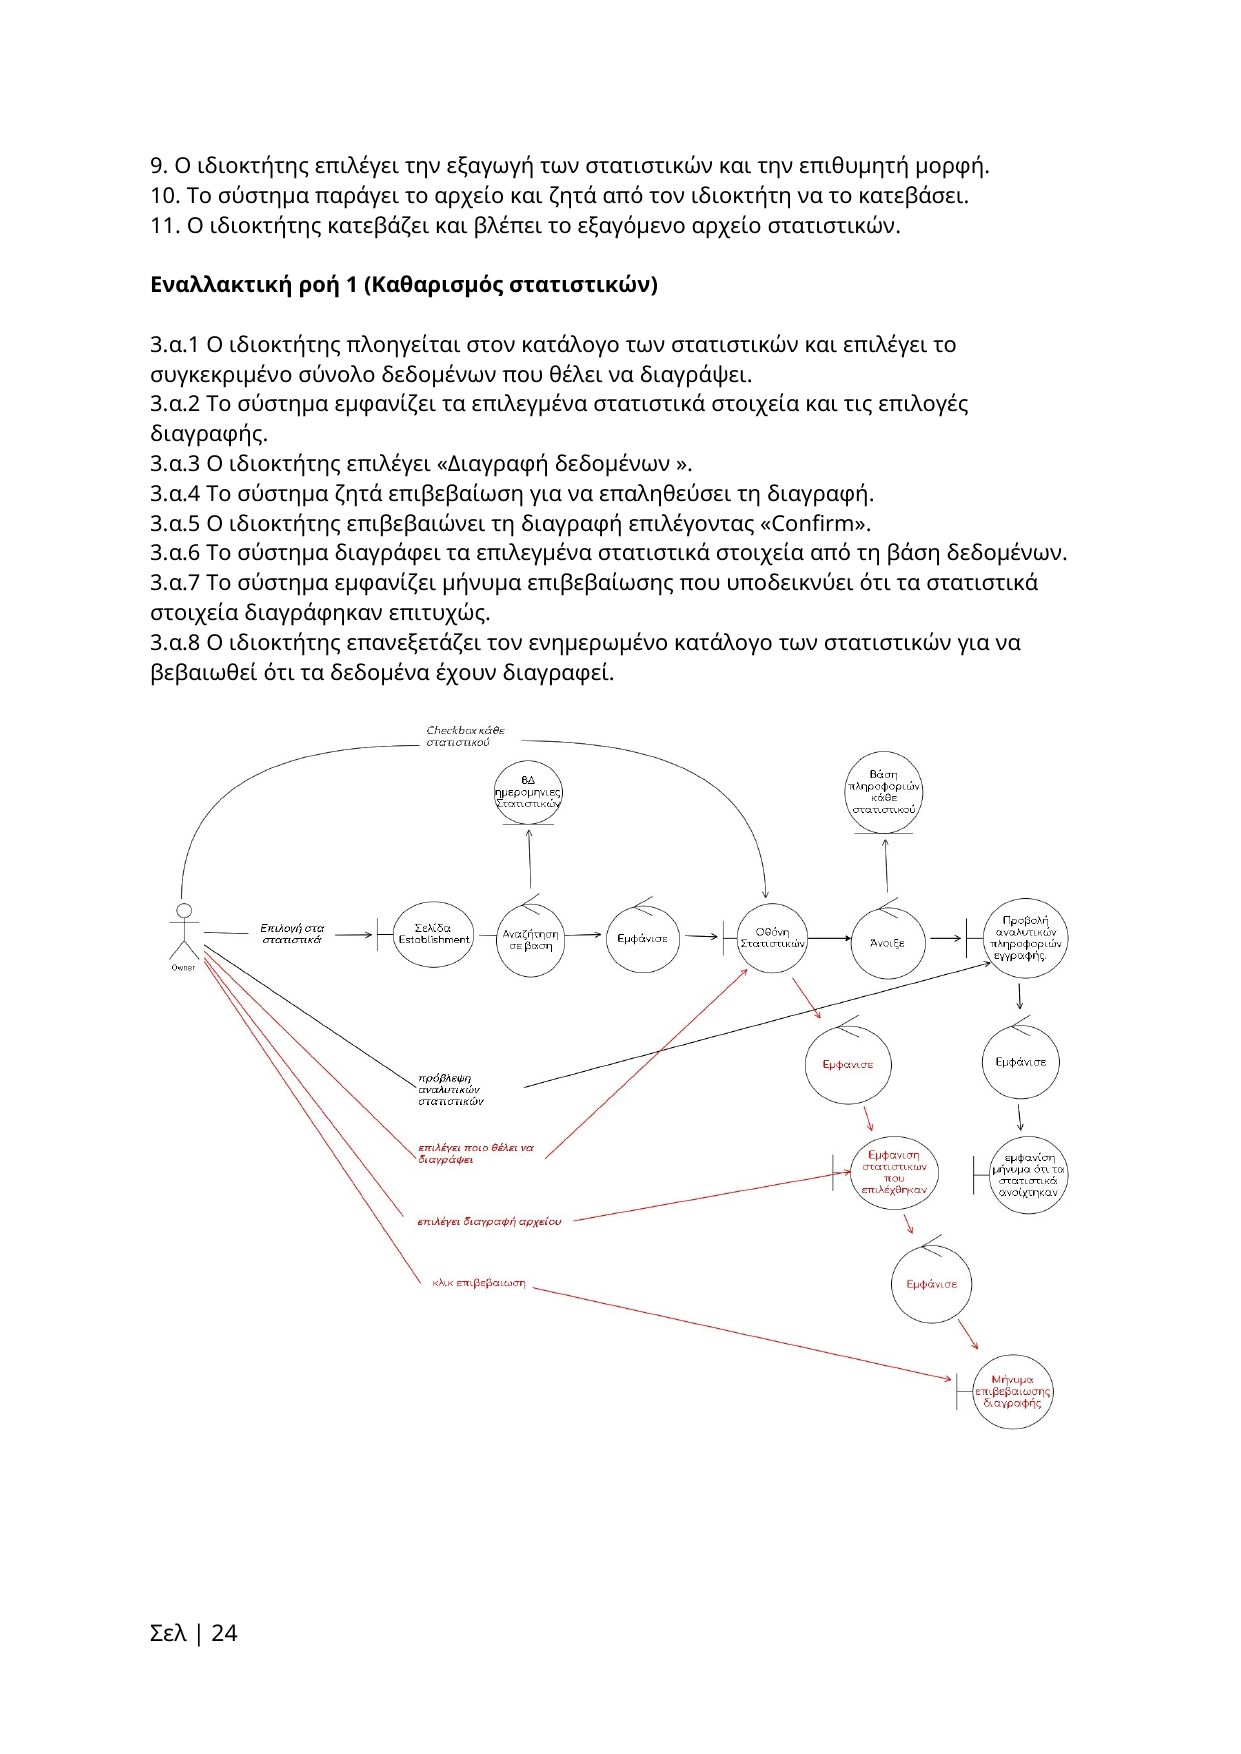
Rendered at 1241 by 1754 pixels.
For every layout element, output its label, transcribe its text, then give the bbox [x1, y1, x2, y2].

text Εναλλακτική ροή 1 (Καθαρισμός στατιστικών) [150, 269, 1090, 299]
text 3.α.3 Ο ιδιοκτήτης επιλέγει «Διαγραφή δεδομένων ». [150, 448, 1090, 478]
text 3.α.1 Ο ιδιοκτήτης πλοηγείται στον κατάλογο των στατιστικών και επιλέγει το συγκεκριμένο σύνολο δεδομένων που θέλει να διαγράψει. [150, 329, 1090, 388]
text 3.α.7 Το σύστημα εμφανίζει μήνυμα επιβεβαίωσης που υποδεικνύει ότι τα στατιστικά στοιχεία διαγράφηκαν επιτυχώς. [150, 567, 1090, 627]
text 10. Το σύστημα παράγει το αρχείο και ζητά από τον ιδιοκτήτη να το κατεβάσει. [150, 180, 1090, 209]
text 3.α.5 Ο ιδιοκτήτης επιβεβαιώνει τη διαγραφή επιλέγοντας «Confirm». [150, 507, 1090, 537]
text 3.α.8 Ο ιδιοκτήτης επανεξετάζει τον ενημερωμένο κατάλογο των στατιστικών για να βεβαιωθεί ότι τα δεδομένα έχουν διαγραφεί. [150, 627, 1090, 686]
text 3.α.2 Το σύστημα εμφανίζει τα επιλεγμένα στατιστικά στοιχεία και τις επιλογές διαγραφής. [150, 388, 1090, 448]
picture [150, 716, 1091, 1439]
text 3.α.4 Το σύστημα ζητά επιβεβαίωση για να επαληθεύσει τη διαγραφή. [150, 478, 1090, 507]
text 9. Ο ιδιοκτήτης επιλέγει την εξαγωγή των στατιστικών και την επιθυμητή μορφή. [150, 150, 1090, 180]
text 3.α.6 Το σύστημα διαγράφει τα επιλεγμένα στατιστικά στοιχεία από τη βάση δεδομένων. [150, 537, 1090, 567]
text 11. Ο ιδιοκτήτης κατεβάζει και βλέπει το εξαγόμενο αρχείο στατιστικών. [150, 209, 1090, 239]
